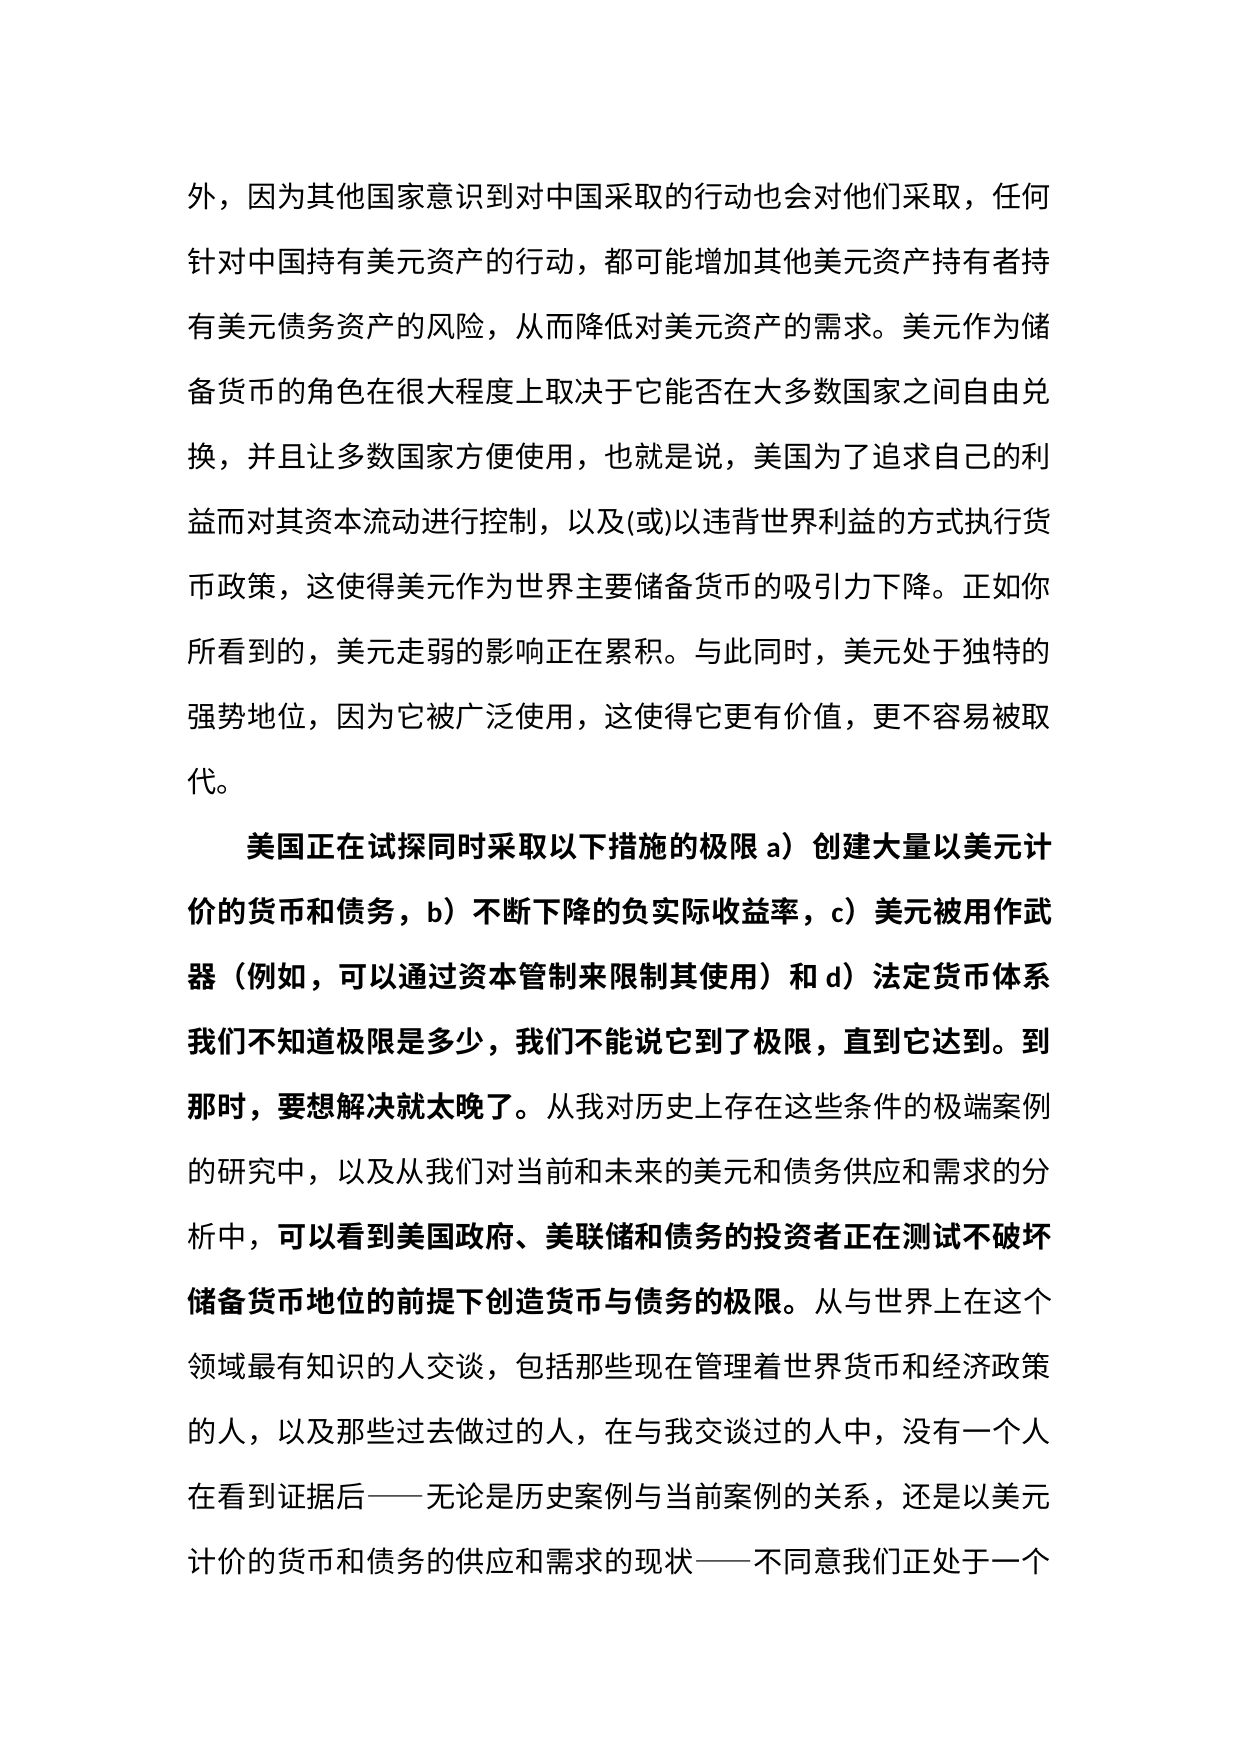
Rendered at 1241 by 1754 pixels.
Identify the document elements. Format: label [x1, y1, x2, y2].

text [187, 162, 1053, 812]
text [187, 812, 1053, 1592]
